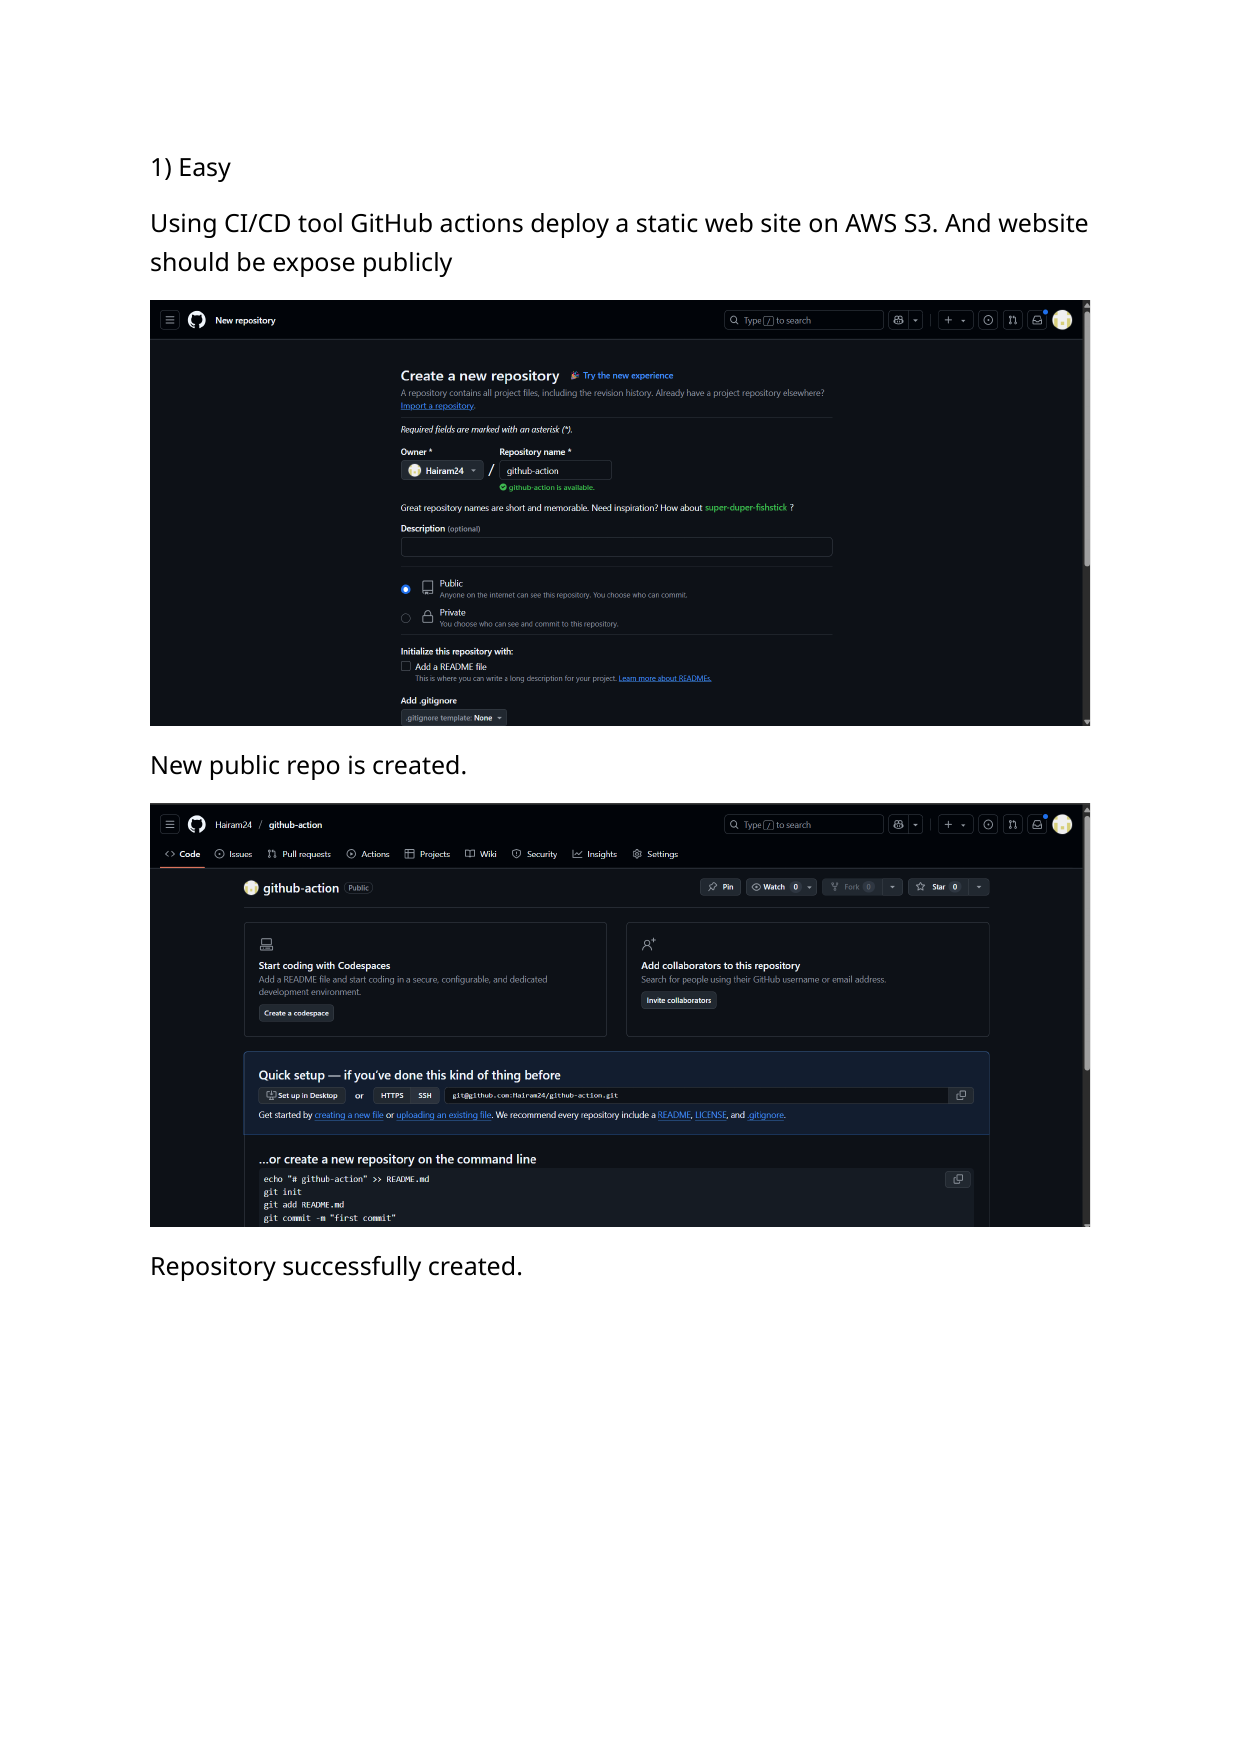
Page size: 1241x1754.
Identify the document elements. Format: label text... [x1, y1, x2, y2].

picture [150, 803, 1091, 1227]
text New public repo is created. [150, 748, 1090, 782]
text Repository successfully created. [150, 1249, 1090, 1283]
picture [150, 300, 1091, 726]
text 1) Easy [150, 150, 1090, 184]
text Using CI/CD tool GitHub actions deploy a static web site on AWS S3. And website should be expose publicly [150, 206, 1090, 279]
